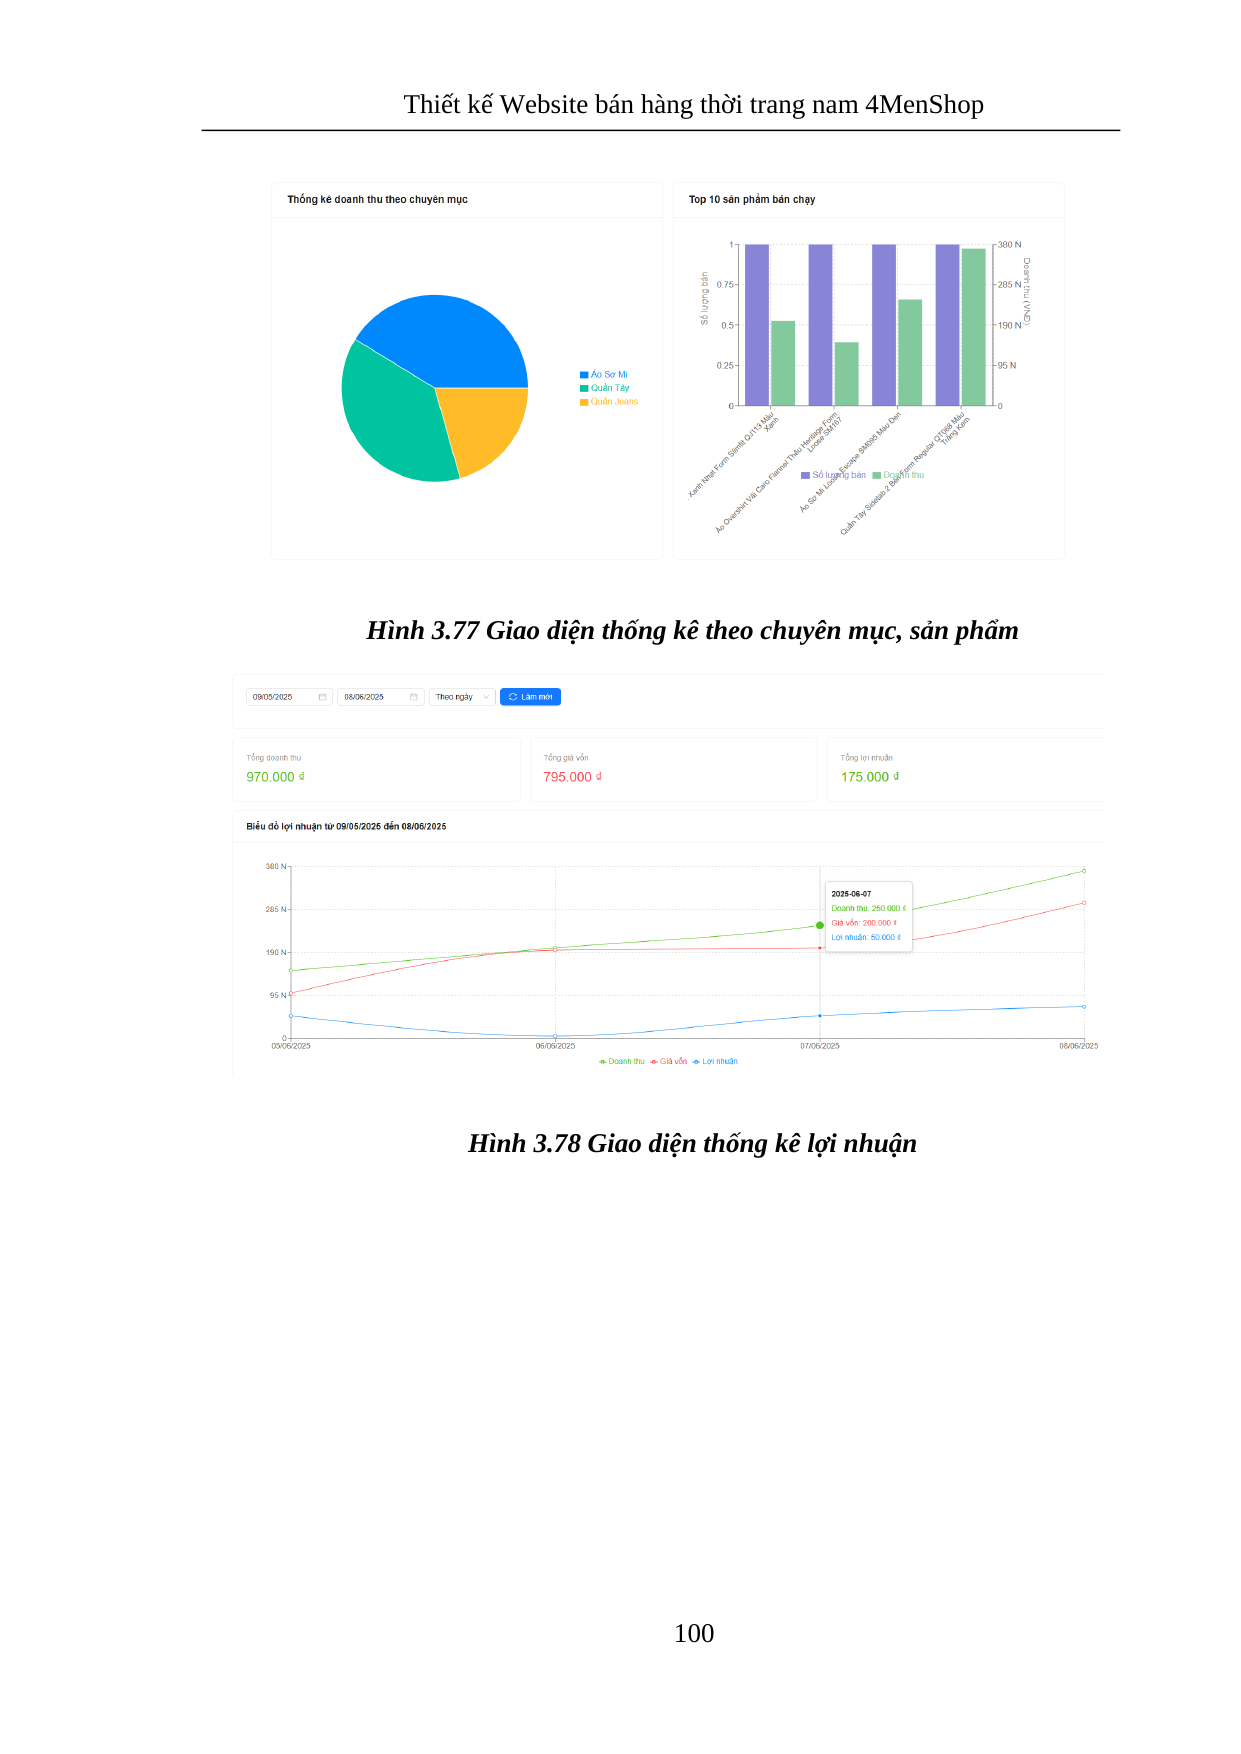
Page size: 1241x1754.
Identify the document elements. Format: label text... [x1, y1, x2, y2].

picture [226, 673, 1103, 1075]
picture [265, 177, 1068, 562]
text Hình 3.78 Giao diện thống kê lợi nhuận [207, 1127, 1122, 1158]
text Hình 3.77 Giao diện thống kê theo chuyên mục, sản phẩm [207, 614, 1122, 646]
